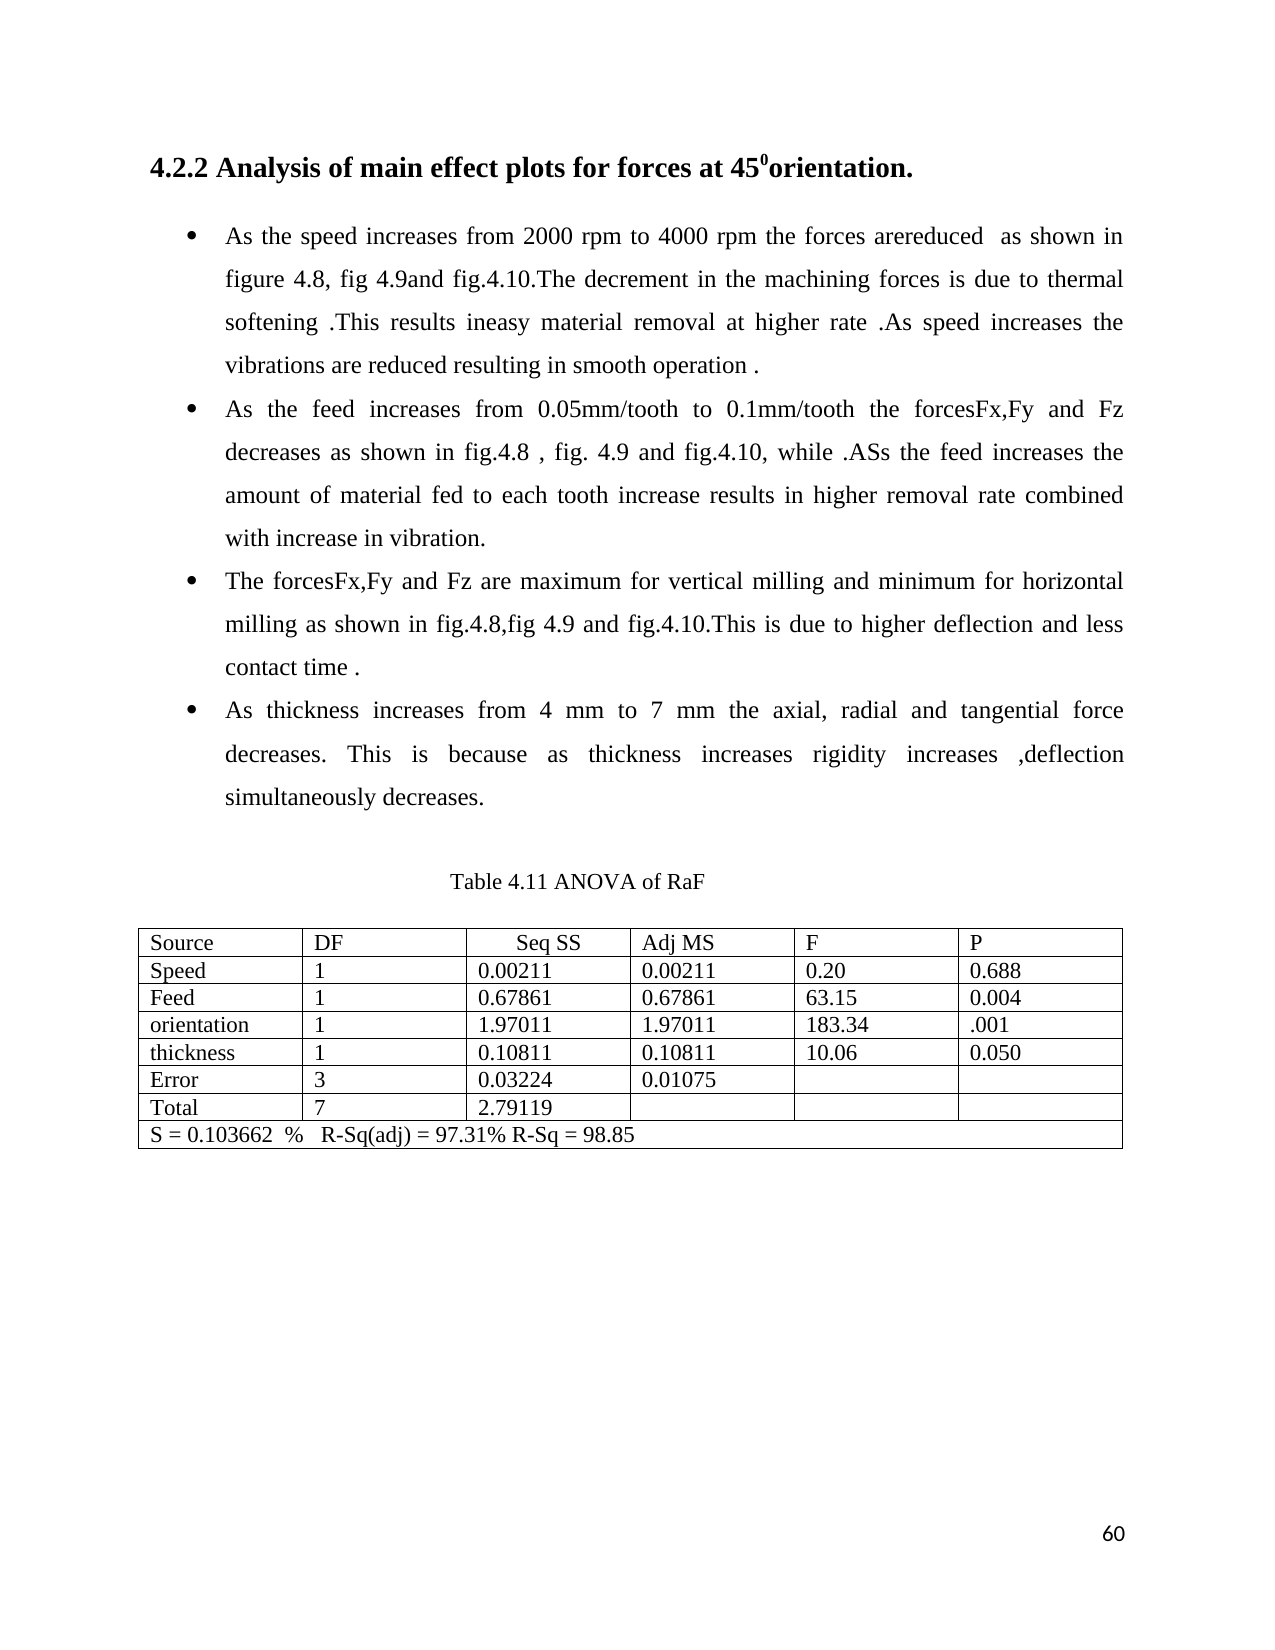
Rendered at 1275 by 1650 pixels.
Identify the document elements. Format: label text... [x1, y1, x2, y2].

table_cell [795, 1066, 958, 1093]
table_cell 0.03224 [467, 1066, 630, 1093]
table_cell 10.06 [795, 1039, 958, 1065]
list As the feed increases from 0.05mm/tooth to 0.1mm/tooth the forcesFx,Fy and Fz decreases as shown in fig.4.8 , fig. 4.9 and fig.4.10, while .ASs the feed increases the amount of material fed to each tooth increase results in higher removal rate combined with increase in vibration. [187, 394, 1125, 552]
table_cell 0.00211 [631, 957, 794, 983]
table_cell 2.79119 [467, 1094, 630, 1120]
table_cell 0.688 [959, 957, 1122, 983]
table_cell Feed [139, 984, 302, 1011]
table_cell [795, 1094, 958, 1120]
table_header P [959, 929, 1122, 956]
table_cell 0.01075 [631, 1066, 794, 1093]
table_cell 1 [303, 984, 466, 1011]
table_cell 0.10811 [467, 1039, 630, 1065]
list Table 4.11 ANOVA of RaF [375, 868, 1125, 894]
table_cell 0.67861 [467, 984, 630, 1011]
list As the speed increases from 2000 rpm to 4000 rpm the forces arereduced as shown in figure 4.8, fig 4.9and fig.4.10.The decrement in the machining forces is due to thermal softening .This results ineasy material removal at higher rate .As speed increases the vibrations are reduced resulting in smooth operation . [187, 221, 1125, 379]
table_cell Total [139, 1094, 302, 1120]
table_cell [959, 1066, 1122, 1093]
table_cell 7 [303, 1094, 466, 1120]
table_cell thickness [139, 1039, 302, 1065]
table_header F [795, 929, 958, 956]
table_cell 1 [303, 1039, 466, 1065]
table_header Source [139, 929, 302, 956]
list As thickness increases from 4 mm to 7 mm the axial, radial and tangential force decreases. This is because as thickness increases rigidity increases ,deflection simultaneously decreases. [187, 696, 1125, 811]
table_header Seq SS [467, 929, 630, 956]
table_cell 0.10811 [631, 1039, 794, 1065]
table_cell 0.00211 [467, 957, 630, 983]
table_cell 1.97011 [467, 1012, 630, 1038]
table_cell [631, 1094, 794, 1120]
table_cell orientation [139, 1012, 302, 1038]
table_cell S = 0.103662 % R-Sq(adj) = 97.31% R-Sq = 98.85 [139, 1121, 1122, 1147]
table_cell [959, 1094, 1122, 1120]
table_cell 0.67861 [631, 984, 794, 1011]
table_cell .001 [959, 1012, 1122, 1038]
table_cell 0.050 [959, 1039, 1122, 1065]
table_cell 1.97011 [631, 1012, 794, 1038]
table_cell Speed [139, 957, 302, 983]
table_cell 63.15 [795, 984, 958, 1011]
table_cell 1 [303, 1012, 466, 1038]
table_cell 183.34 [795, 1012, 958, 1038]
table_cell 0.20 [795, 957, 958, 983]
table_cell 0.004 [959, 984, 1122, 1011]
table_header DF [303, 929, 466, 956]
table_cell 3 [303, 1066, 466, 1093]
table_cell 1 [303, 957, 466, 983]
table_header Adj MS [631, 929, 794, 956]
table_cell Error [139, 1066, 302, 1093]
list The forcesFx,Fy and Fz are maximum for vertical milling and minimum for horizontal milling as shown in fig.4.8,fig 4.9 and fig.4.10.This is due to higher deflection and less contact time . [187, 566, 1125, 681]
text 4.2.2 Analysis of main effect plots for forces at 450orientation. [150, 150, 1125, 183]
